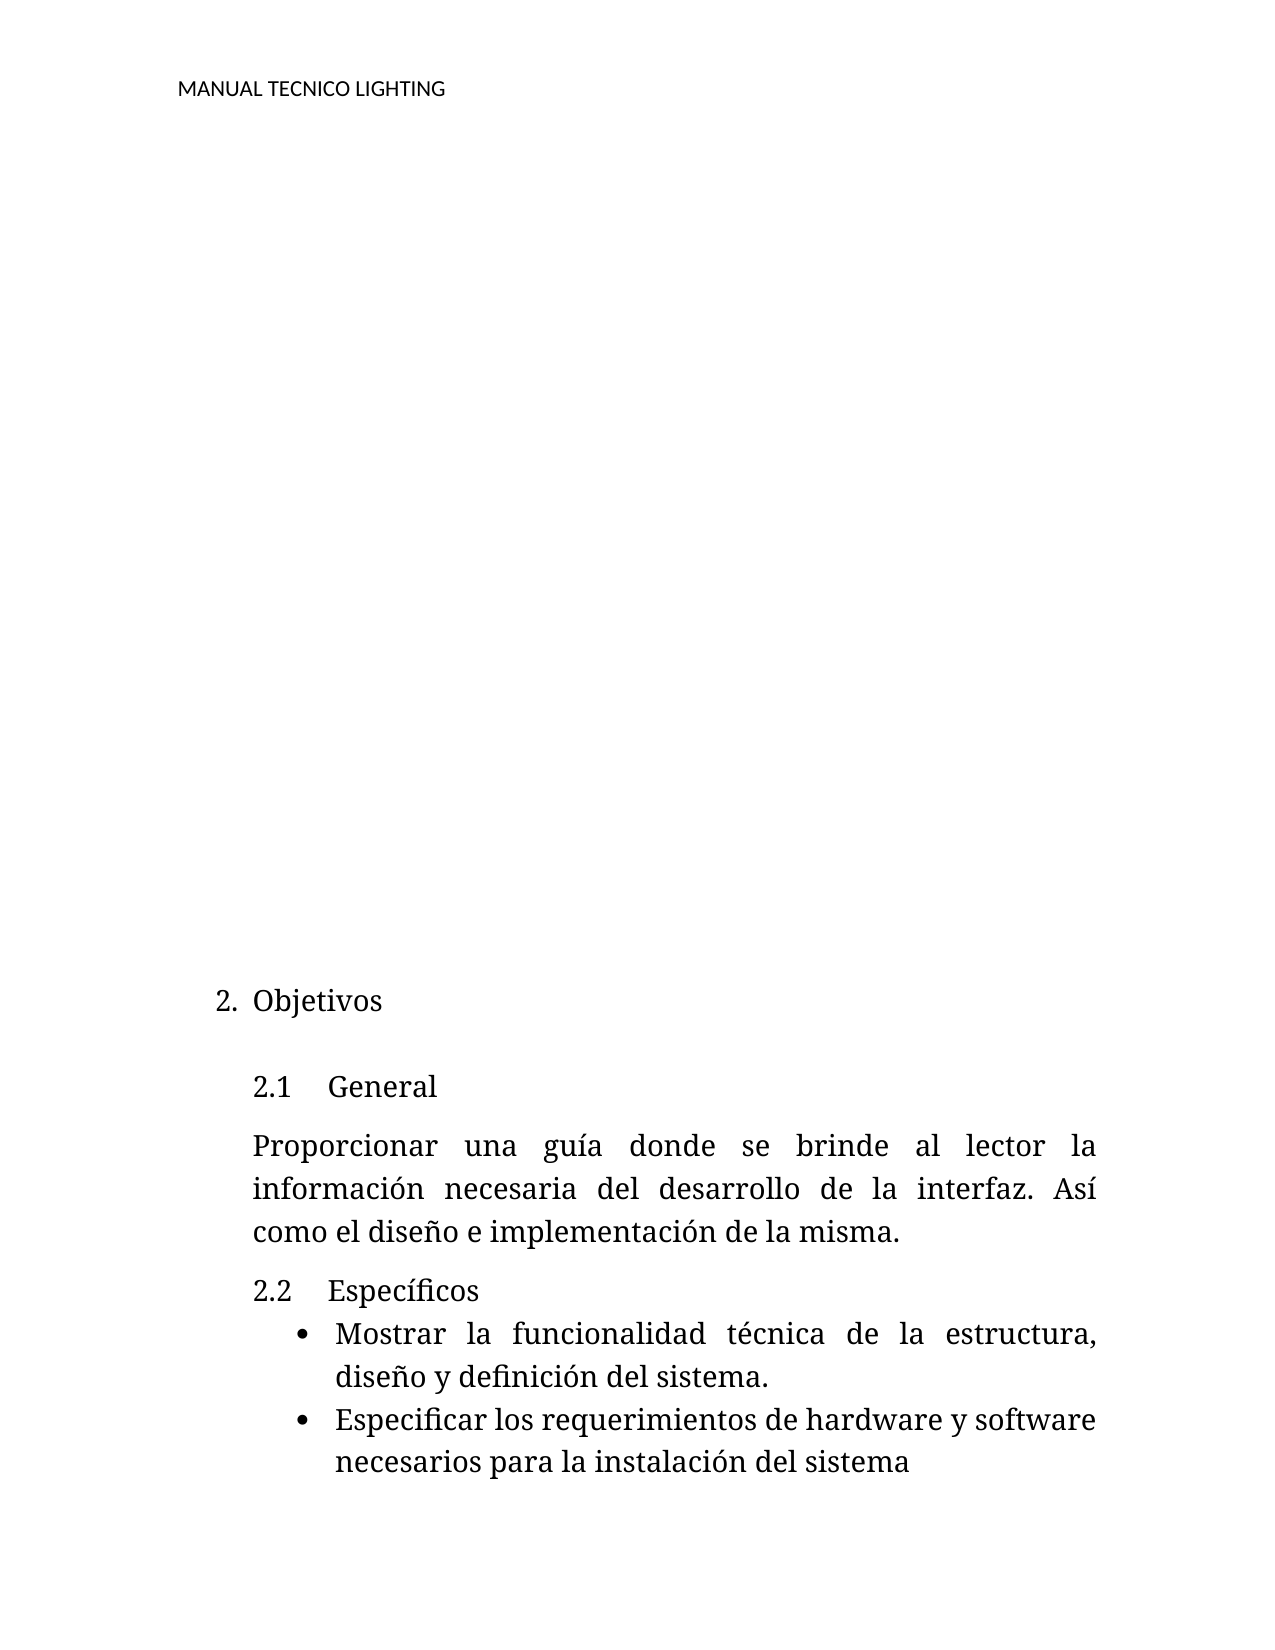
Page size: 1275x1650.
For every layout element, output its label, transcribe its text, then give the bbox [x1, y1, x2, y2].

list General [252, 1066, 1098, 1106]
text Proporcionar una guía donde se brinde al lector la información necesaria del desarrollo de la interfaz. Así como el diseño e implementación de la misma. [252, 1125, 1098, 1251]
list Mostrar la funcionalidad técnica de la estructura, diseño y definición del sistema. [297, 1313, 1098, 1396]
list Específicos [252, 1271, 1098, 1310]
list Especificar los requerimientos de hardware y software necesarios para la instalación del sistema [297, 1399, 1098, 1481]
list Objetivos [215, 980, 1098, 1020]
